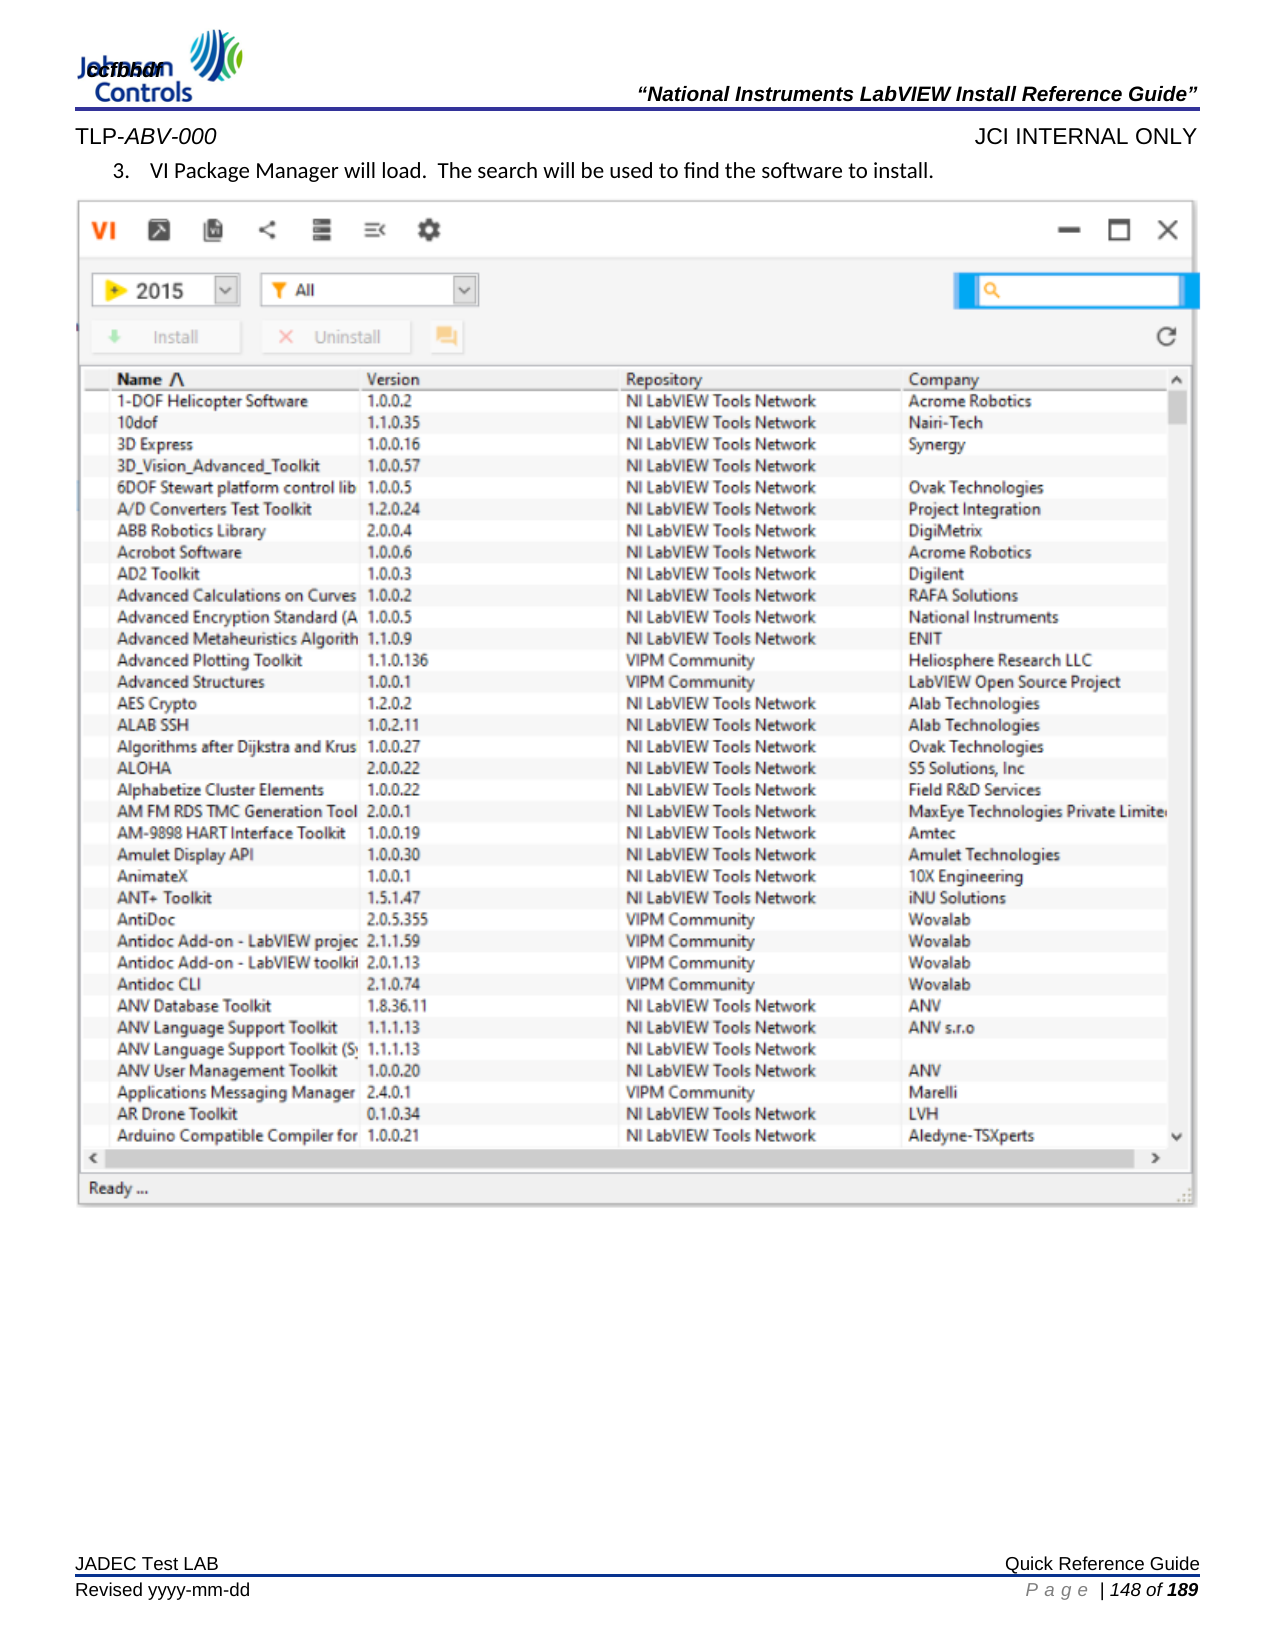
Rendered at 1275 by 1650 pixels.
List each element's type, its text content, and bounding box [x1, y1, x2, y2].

picture [76, 26, 246, 105]
list VI Package Manager will load. The search will be used to find the software to install. [112, 156, 1200, 184]
picture [75, 196, 1200, 1211]
